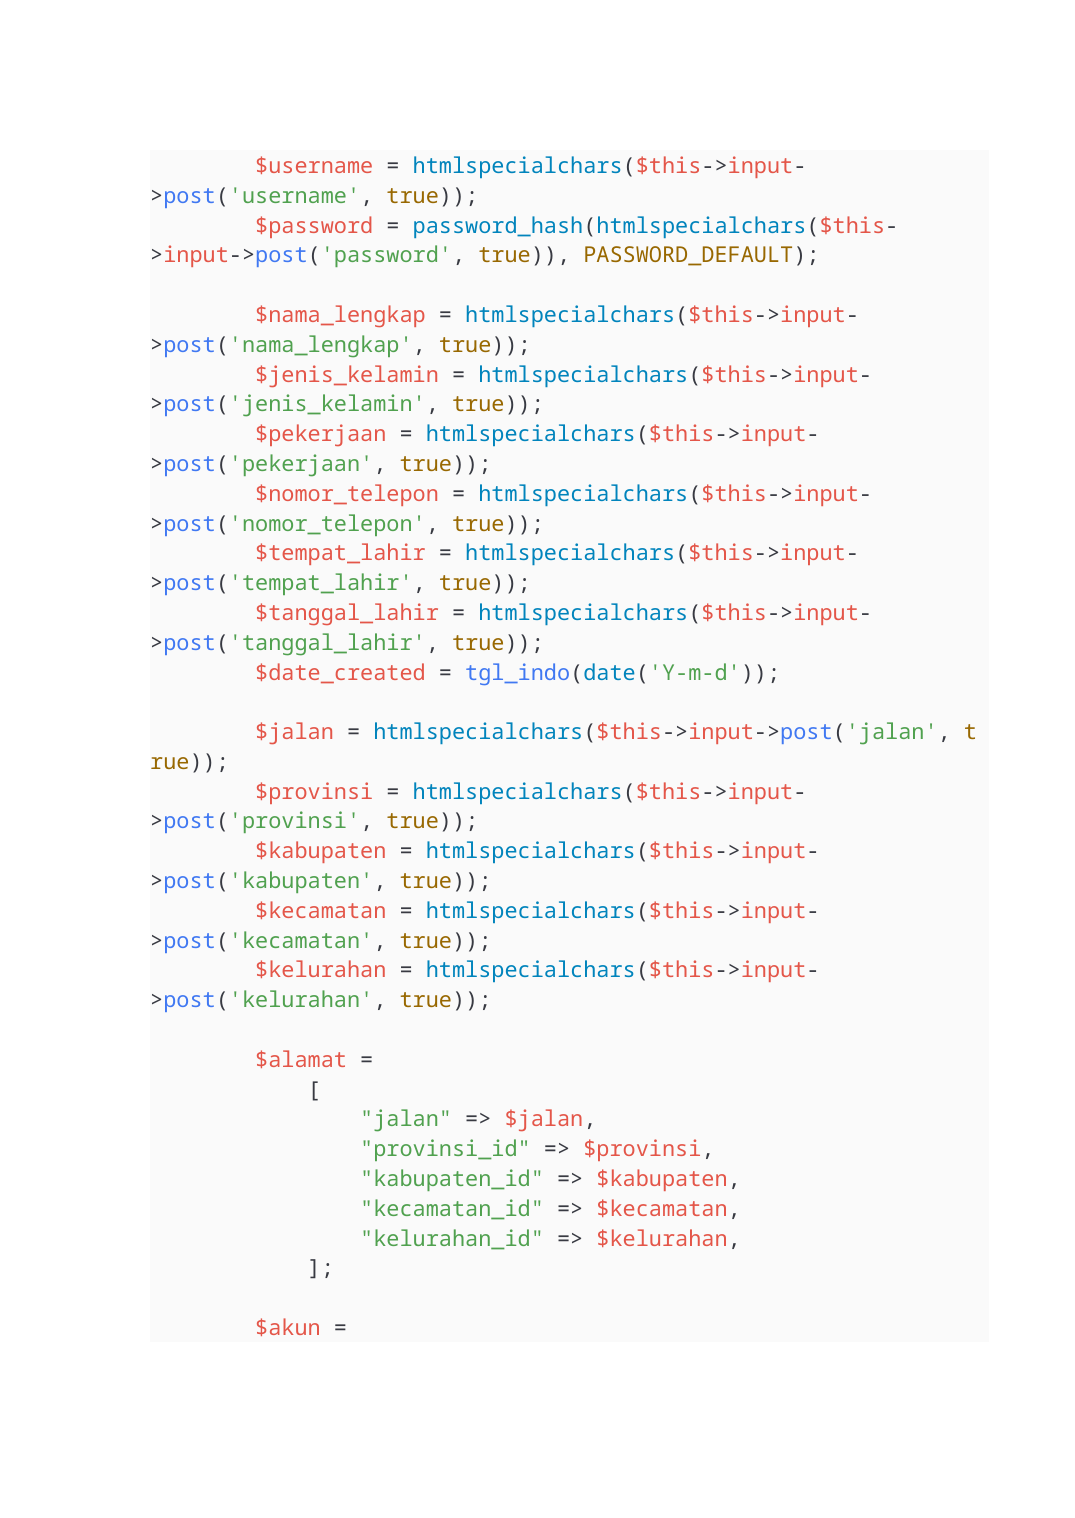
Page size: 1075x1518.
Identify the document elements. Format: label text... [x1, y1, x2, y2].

text $tanggal_lahir = htmlspecialchars($this->input->post('tanggal_lahir', true)); [150, 597, 989, 656]
text $username = htmlspecialchars($this->input->post('username', true)); [150, 150, 989, 209]
text $tempat_lahir = htmlspecialchars($this->input->post('tempat_lahir', true)); [150, 537, 989, 597]
text $nama_lengkap = htmlspecialchars($this->input->post('nama_lengkap', true)); [150, 299, 989, 358]
text $pekerjaan = htmlspecialchars($this->input->post('pekerjaan', true)); [150, 418, 989, 478]
text $nomor_telepon = htmlspecialchars($this->input->post('nomor_telepon', true)); [150, 478, 989, 537]
text $jalan = htmlspecialchars($this->input->post('jalan', true)); [150, 716, 989, 776]
text ]; [150, 1252, 989, 1282]
text "jalan" => $jalan, [150, 1103, 989, 1133]
text "kecamatan_id" => $kecamatan, [150, 1193, 989, 1222]
text "kelurahan_id" => $kelurahan, [150, 1222, 989, 1252]
text "kabupaten_id" => $kabupaten, [150, 1163, 989, 1193]
text $akun = [150, 1312, 989, 1342]
text $kecamatan = htmlspecialchars($this->input->post('kecamatan', true)); [150, 895, 989, 954]
text $date_created = tgl_indo(date('Y-m-d')); [150, 656, 989, 686]
text $kelurahan = htmlspecialchars($this->input->post('kelurahan', true)); [150, 954, 989, 1014]
text $alamat = [150, 1044, 989, 1073]
text $jenis_kelamin = htmlspecialchars($this->input->post('jenis_kelamin', true)); [150, 358, 989, 418]
text $kabupaten = htmlspecialchars($this->input->post('kabupaten', true)); [150, 835, 989, 895]
text $provinsi = htmlspecialchars($this->input->post('provinsi', true)); [150, 776, 989, 835]
text [ [150, 1073, 989, 1103]
text "provinsi_id" => $provinsi, [150, 1133, 989, 1163]
text $password = password_hash(htmlspecialchars($this->input->post('password', true)), PASSWORD_DEFAULT); [150, 209, 989, 269]
